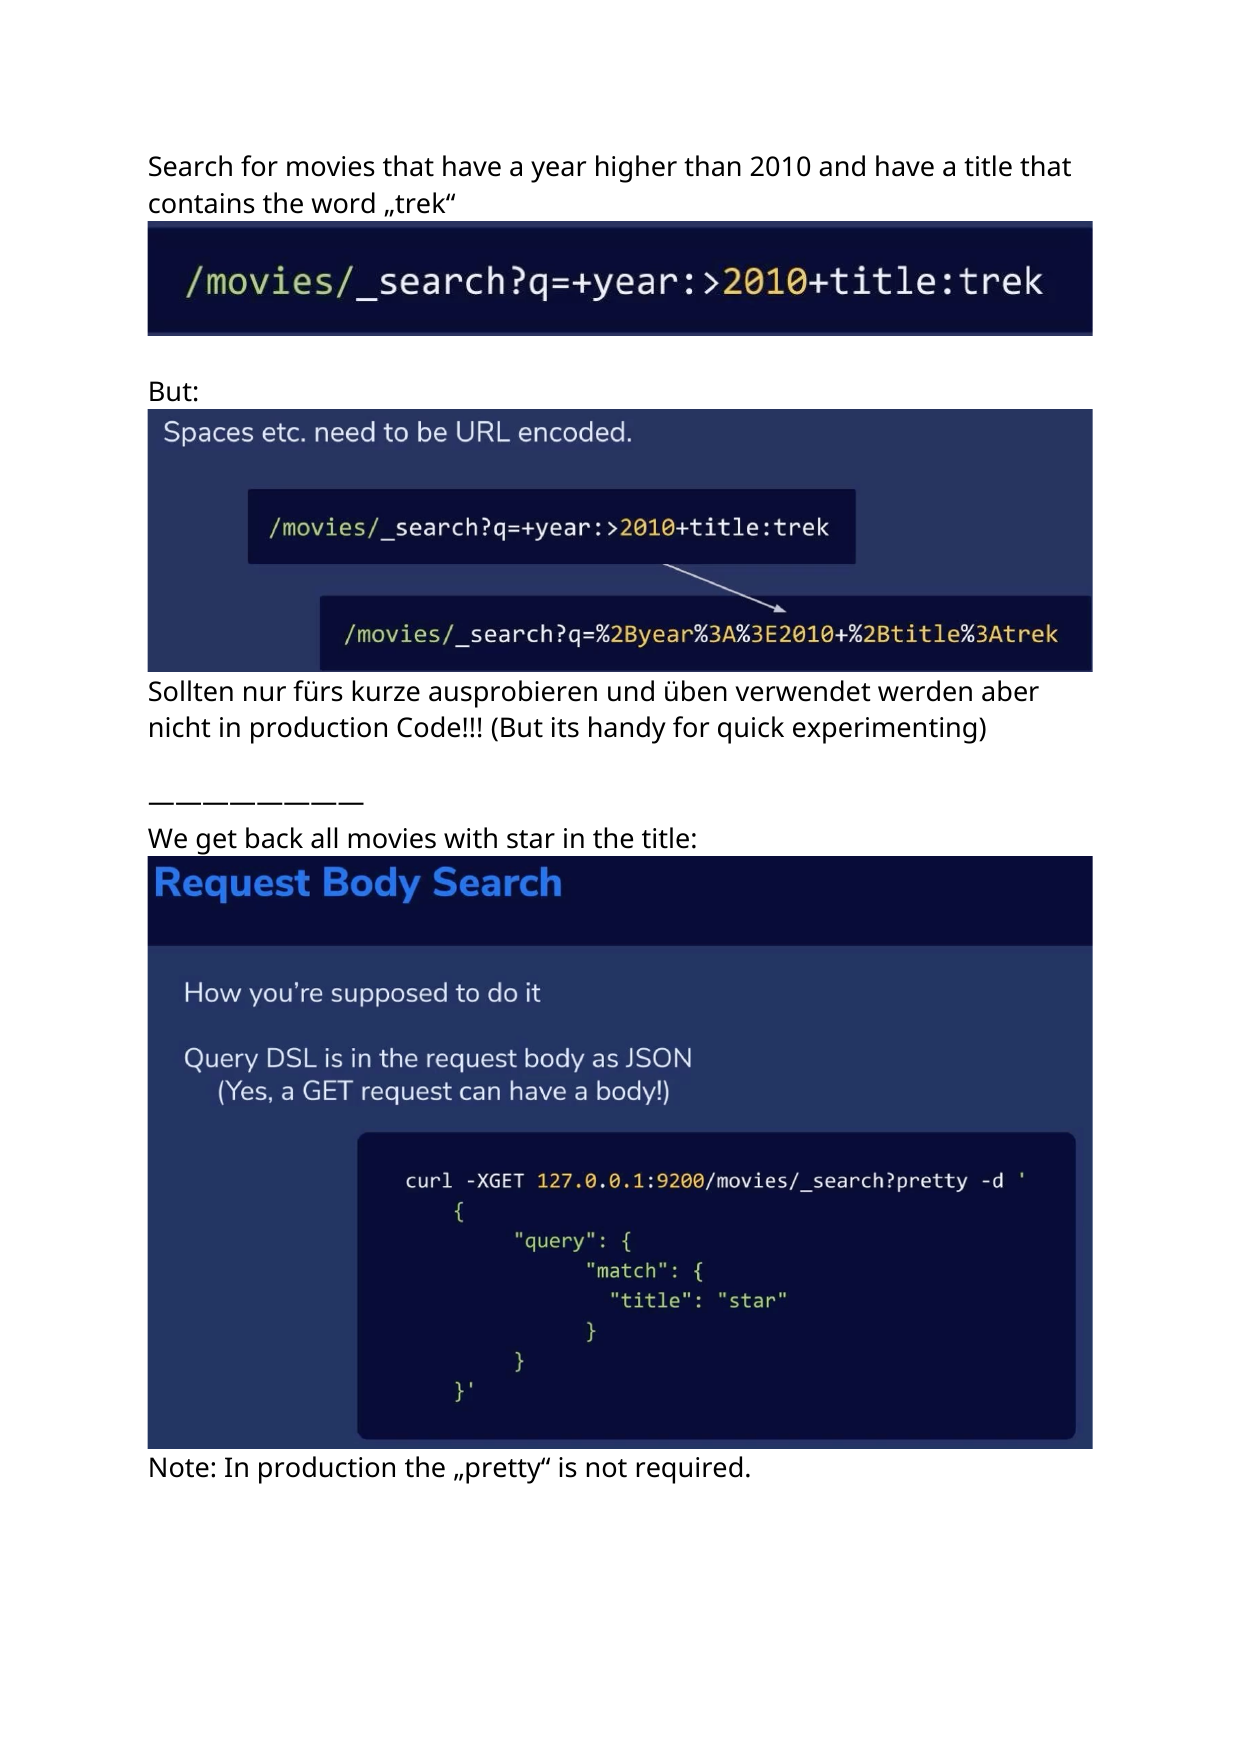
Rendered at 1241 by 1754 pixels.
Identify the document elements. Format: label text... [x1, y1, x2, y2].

picture [147, 409, 1093, 672]
text ———————— [148, 783, 1093, 819]
text But: [148, 372, 1093, 409]
picture [147, 856, 1093, 1449]
text We get back all movies with star in the title: [148, 819, 1093, 856]
text Search for movies that have a year higher than 2010 and have a title that contains the word „trek“ [148, 148, 1093, 221]
text Note: In production the „pretty“ is not required. [148, 1449, 1093, 1485]
text Sollten nur fürs kurze ausprobieren und üben verwendet werden aber nicht in production Code!!! (But its handy for quick experimenting) [148, 672, 1093, 746]
picture [147, 221, 1093, 336]
